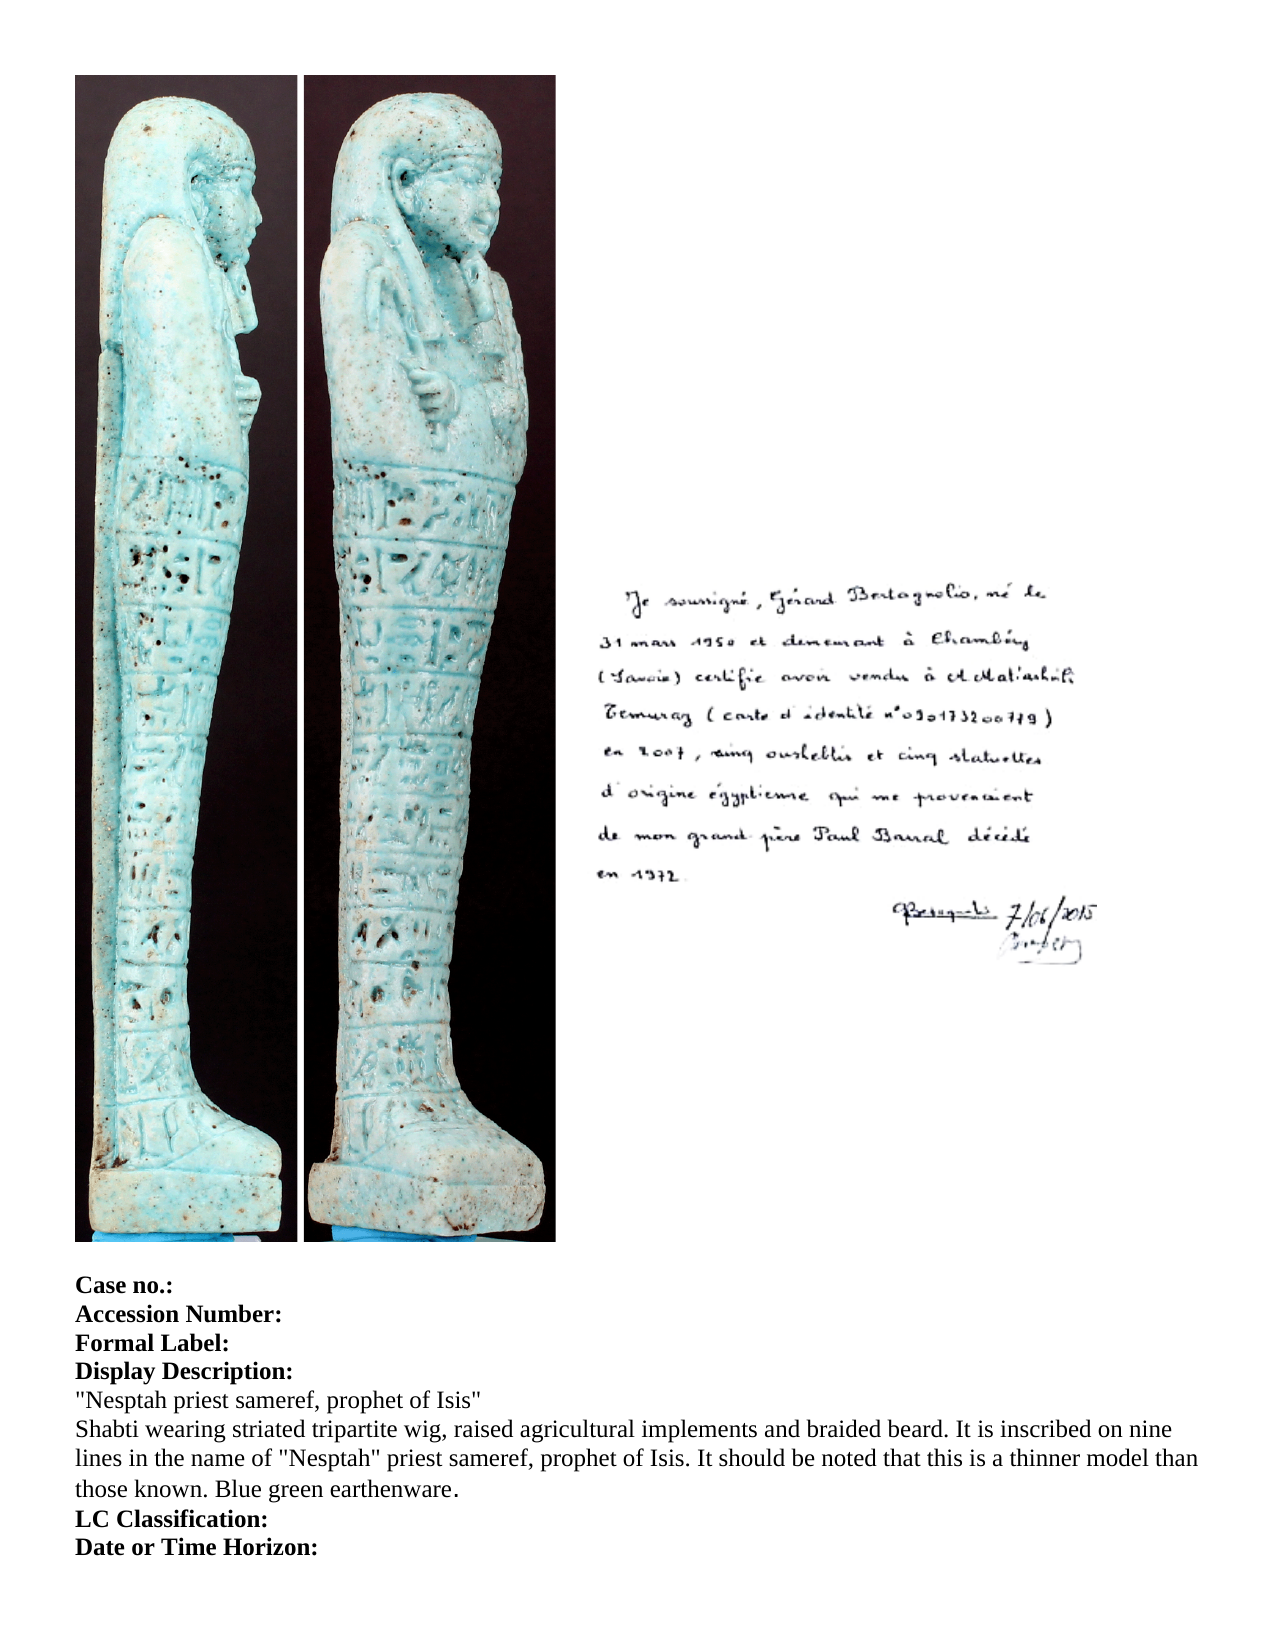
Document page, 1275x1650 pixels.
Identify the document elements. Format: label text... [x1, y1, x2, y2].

picture [75, 75, 298, 1242]
text Display Description: [75, 1356, 1200, 1385]
picture [561, 459, 1097, 1242]
text Shabti wearing striated tripartite wig, raised agricultural implements and braided beard. It is inscribed on nine lines in the name of "Nesptah" priest sameref, prophet of Isis. It should be noted that this is a thinner model than those known. Blue green earthenware. [75, 1414, 1200, 1504]
picture [303, 75, 556, 1242]
text Case no.: [75, 1270, 1200, 1299]
text Accession Number: [75, 1299, 1200, 1328]
text "Nesptah priest sameref, prophet of Isis" [75, 1385, 1200, 1414]
text Formal Label: [75, 1328, 1200, 1356]
text Date or Time Horizon: [75, 1532, 1200, 1561]
text LC Classification: [75, 1504, 1200, 1532]
